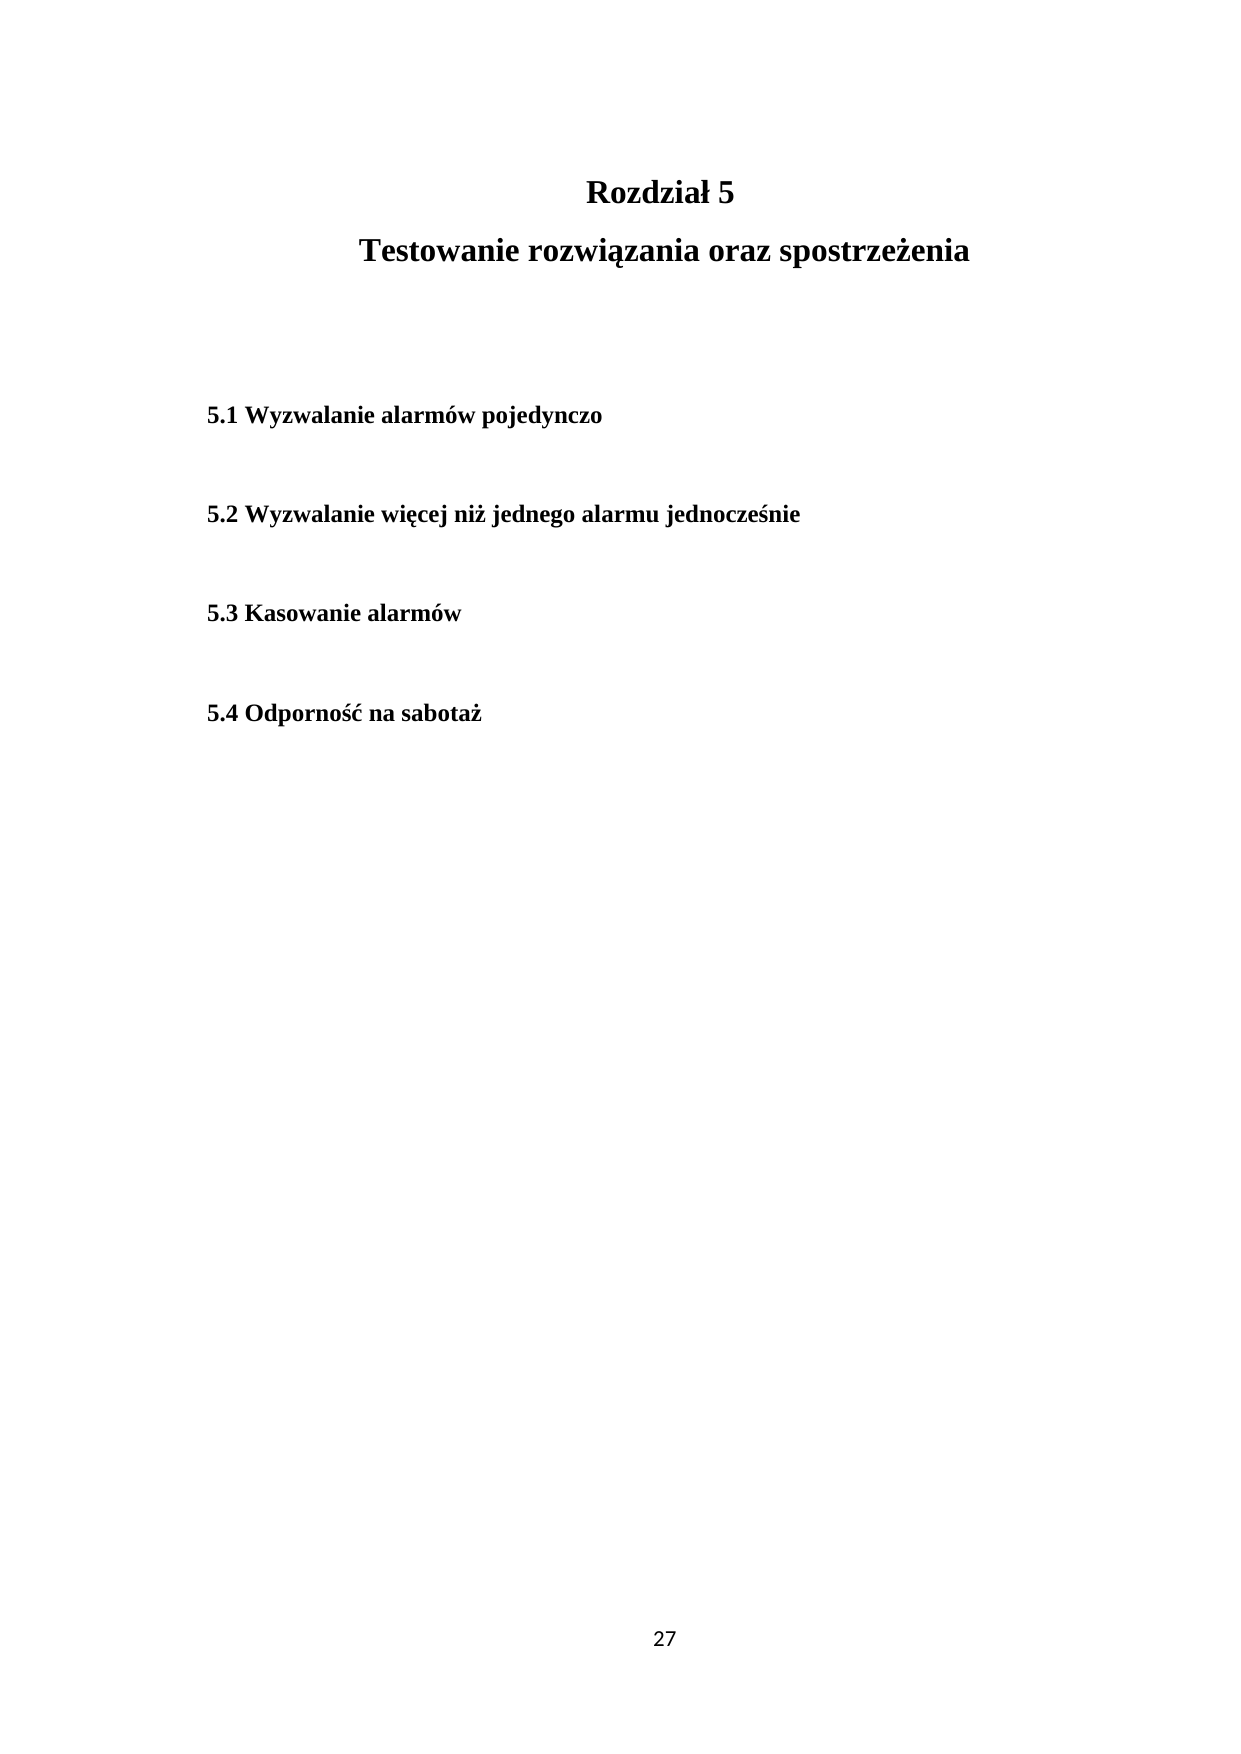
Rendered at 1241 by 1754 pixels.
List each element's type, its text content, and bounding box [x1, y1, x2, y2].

subtitle 5.1 Wyzwalanie alarmów pojedynczo [207, 400, 1122, 429]
subtitle 5.2 Wyzwalanie więcej niż jednego alarmu jednocześnie [207, 499, 1122, 528]
subtitle 5.4 Odporność na sabotaż [207, 698, 1122, 727]
subtitle 5.3 Kasowanie alarmów [207, 598, 1122, 627]
subtitle Rozdział 5 Testowanie rozwiązania oraz spostrzeżenia [207, 173, 1122, 268]
